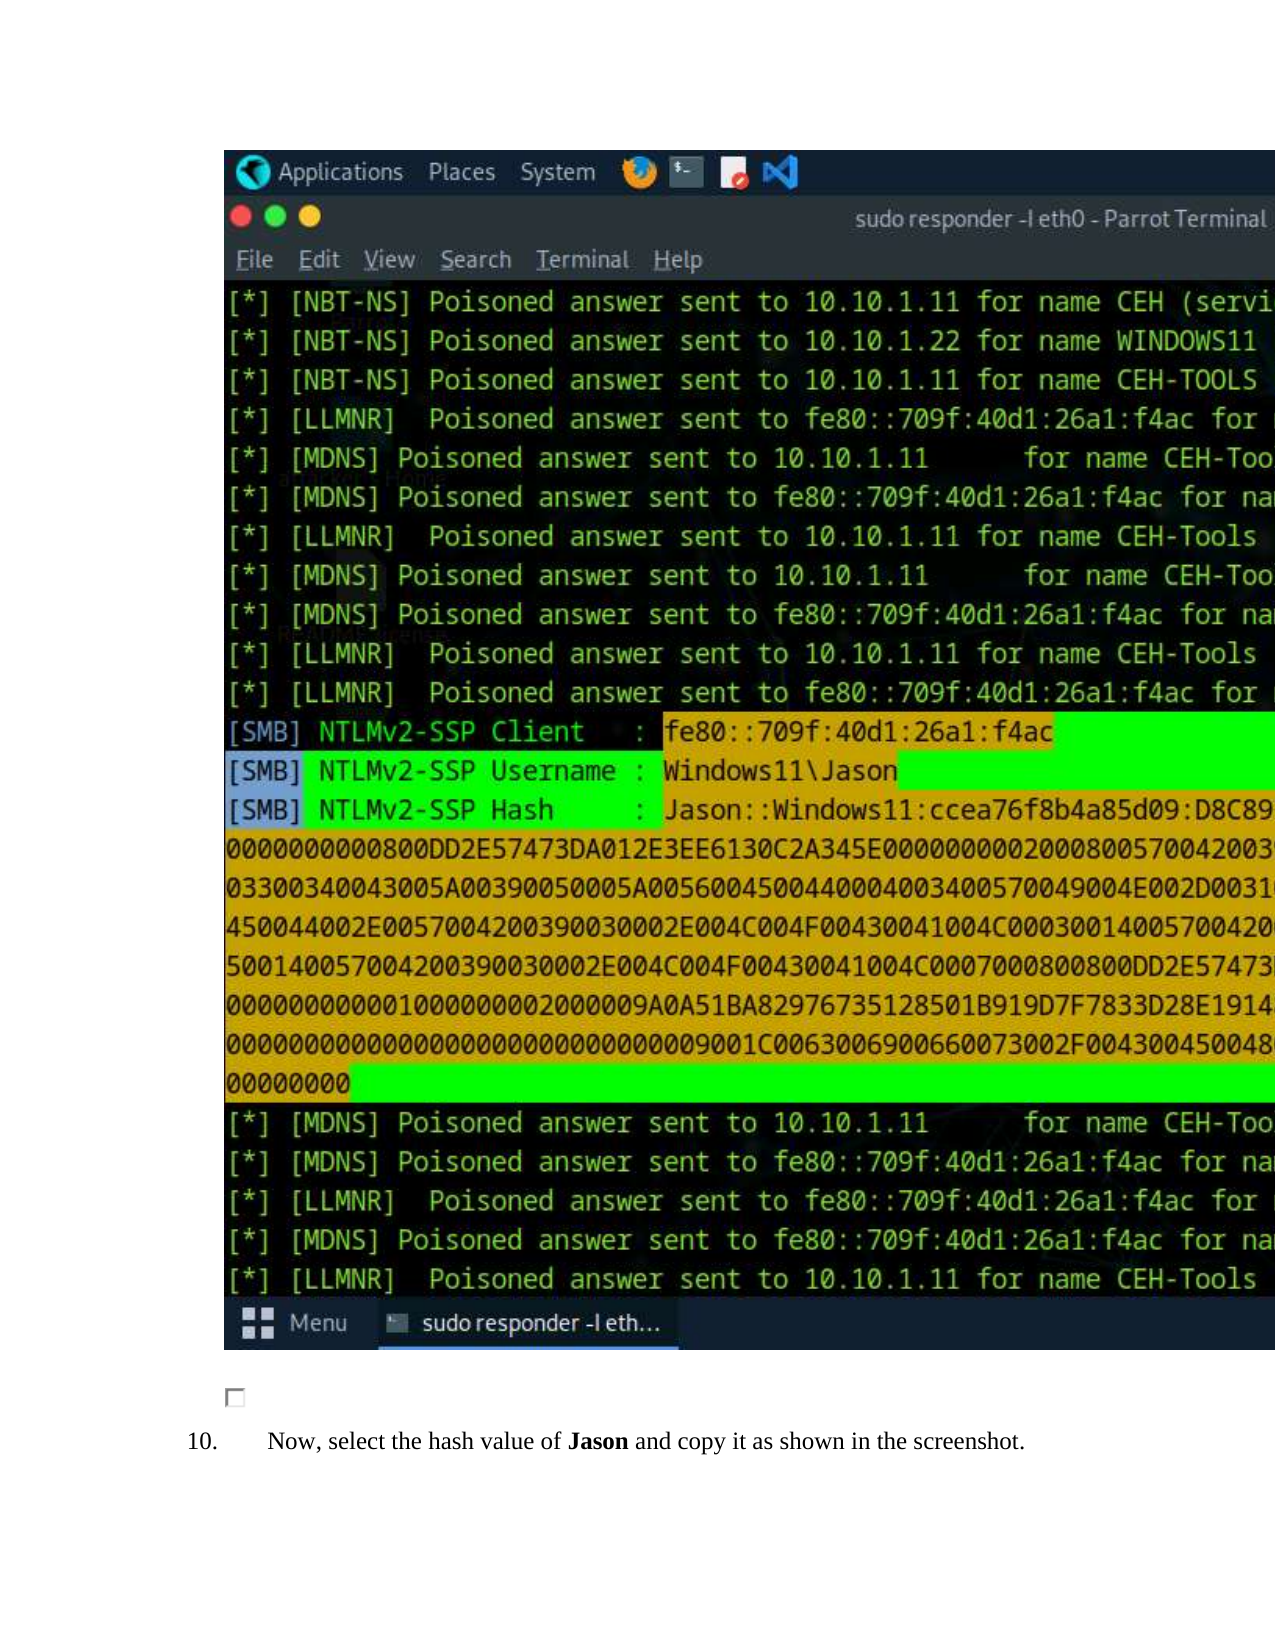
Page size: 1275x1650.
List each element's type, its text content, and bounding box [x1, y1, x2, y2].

picture [224, 150, 1275, 1350]
list Now, select the hash value of Jason and copy it as shown in the screenshot. [187, 1381, 1094, 1455]
